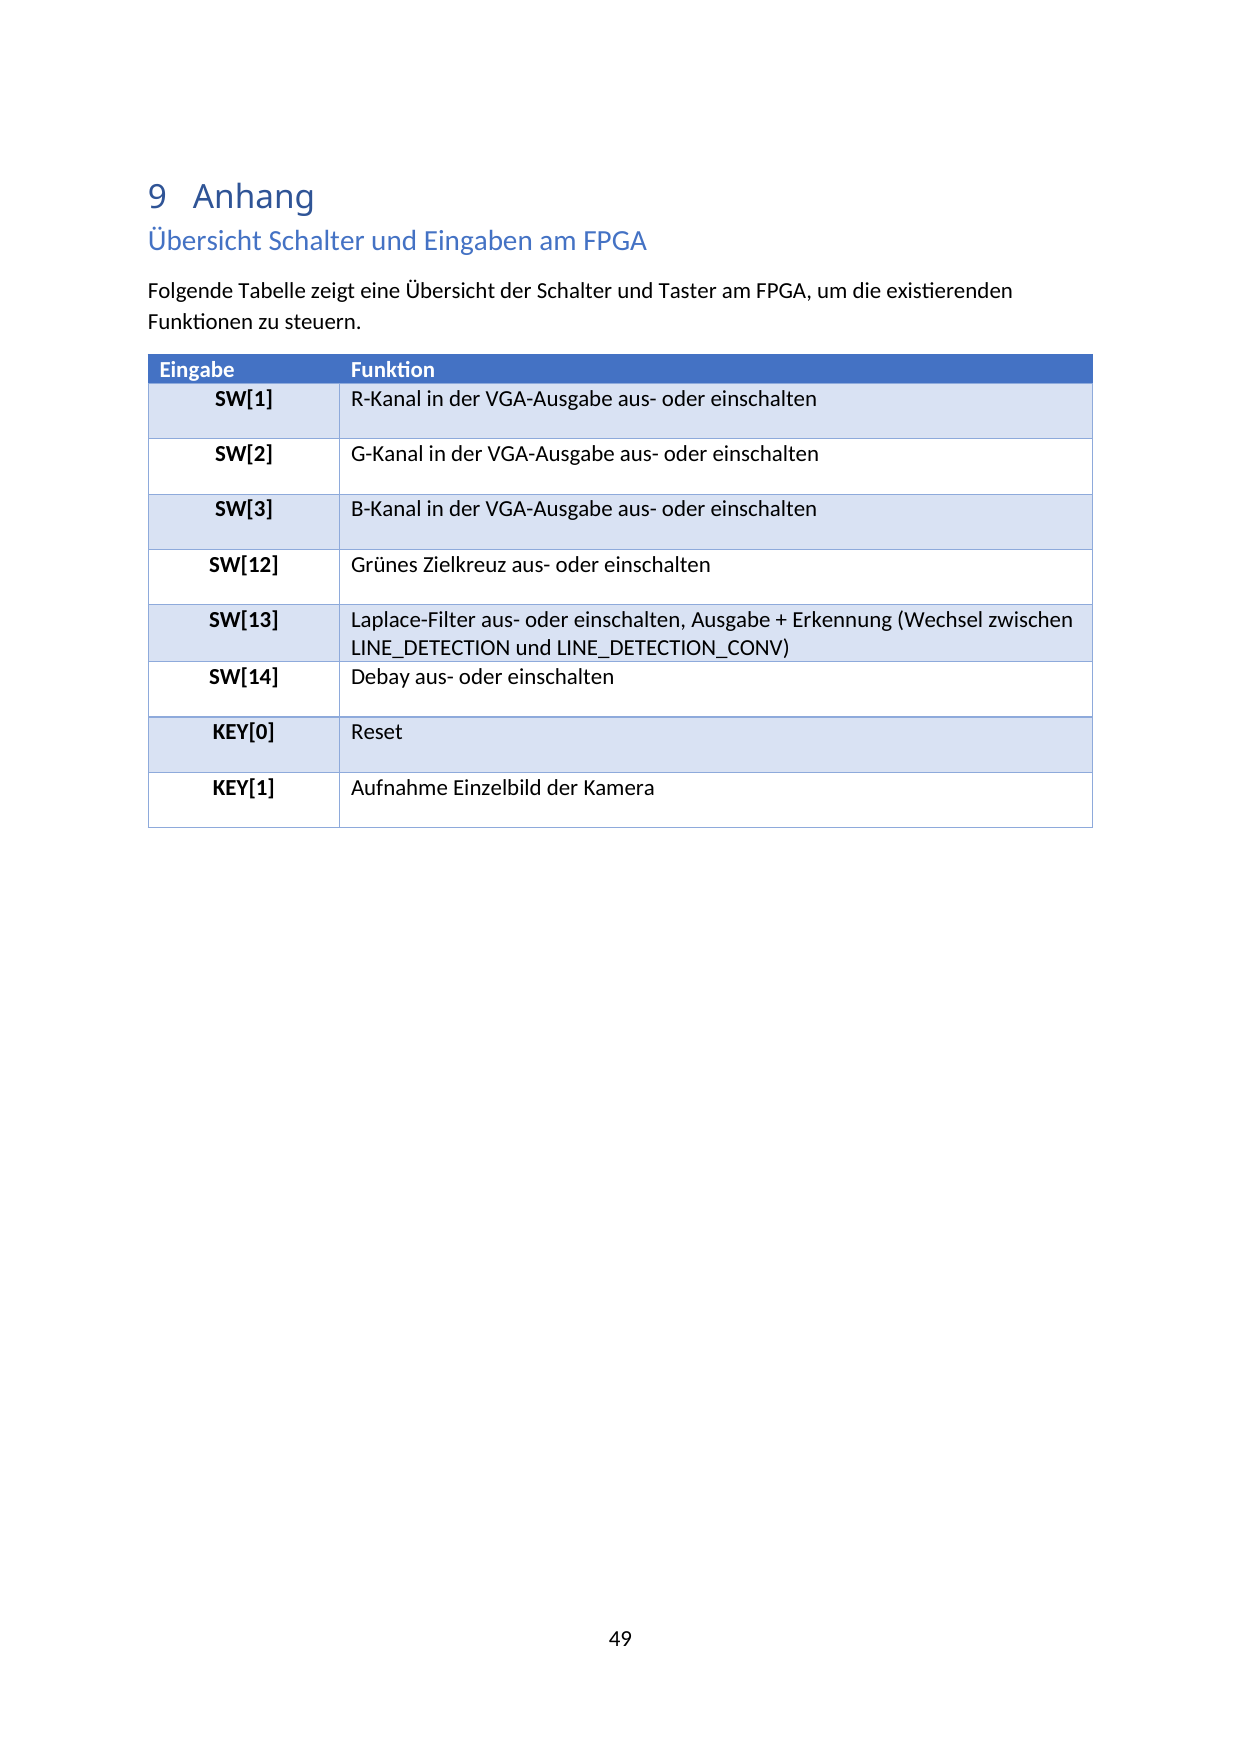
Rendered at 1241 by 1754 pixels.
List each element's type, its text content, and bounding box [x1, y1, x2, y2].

table_cell Aufnahme Einzelbild der Kamera [340, 773, 1092, 827]
table_cell SW[12] [149, 550, 339, 604]
table_cell Laplace-Filter aus- oder einschalten, Ausgabe + Erkennung (Wechsel zwischen LINE_DETECTION und LINE_DETECTION_CONV) [340, 605, 1092, 661]
table_cell R-Kanal in der VGA-Ausgabe aus- oder einschalten [340, 384, 1092, 438]
table_cell SW[1] [149, 384, 339, 438]
text Folgende Tabelle zeigt eine Übersicht der Schalter und Taster am FPGA, um die existierenden Funktionen zu steuern. [148, 277, 1093, 335]
text Übersicht Schalter und Eingaben am FPGA [148, 222, 1093, 257]
table_header Eingabe [149, 355, 339, 383]
table_cell SW[13] [149, 605, 339, 661]
table_cell KEY[0] [149, 718, 339, 772]
table_header Funktion [340, 355, 1092, 383]
table_cell Debay aus- oder einschalten [340, 662, 1092, 716]
table_cell KEY[1] [149, 773, 339, 827]
table_cell SW[3] [149, 495, 339, 549]
table_cell Grünes Zielkreuz aus- oder einschalten [340, 550, 1092, 604]
subtitle Anhang [148, 173, 1093, 218]
table_cell G-Kanal in der VGA-Ausgabe aus- oder einschalten [340, 439, 1092, 493]
table_cell SW[14] [149, 662, 339, 716]
table_cell B-Kanal in der VGA-Ausgabe aus- oder einschalten [340, 495, 1092, 549]
table_cell Reset [340, 718, 1092, 772]
table_cell SW[2] [149, 439, 339, 493]
